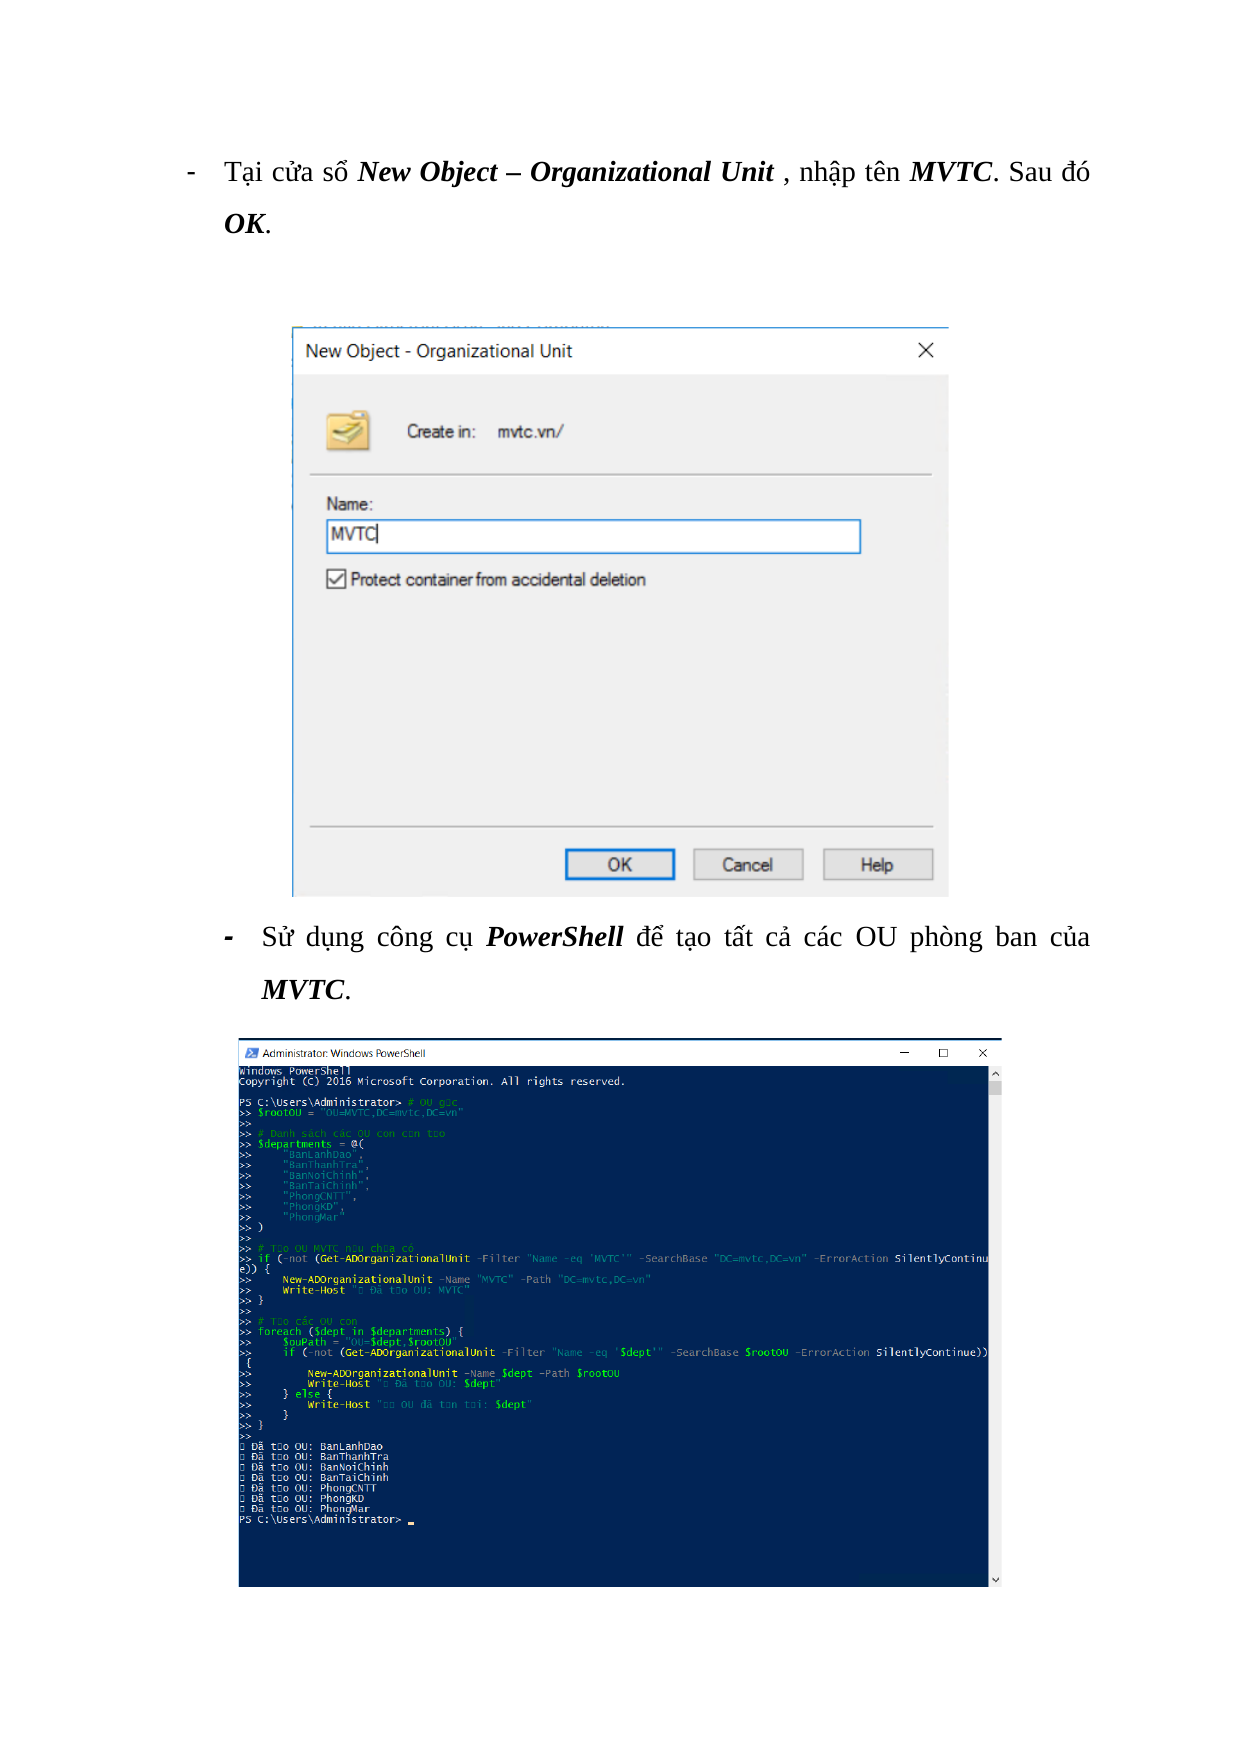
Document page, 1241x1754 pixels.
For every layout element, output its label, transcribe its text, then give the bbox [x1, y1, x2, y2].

picture [238, 1038, 1002, 1587]
list Sử dụng công cụ PowerShell để tạo tất cả các OU phòng ban của MVTC. [224, 915, 1090, 1005]
list Tại cửa sổ New Object – Organizational Unit , nhập tên MVTC. Sau đó OK. [186, 150, 1090, 240]
picture [291, 326, 949, 897]
